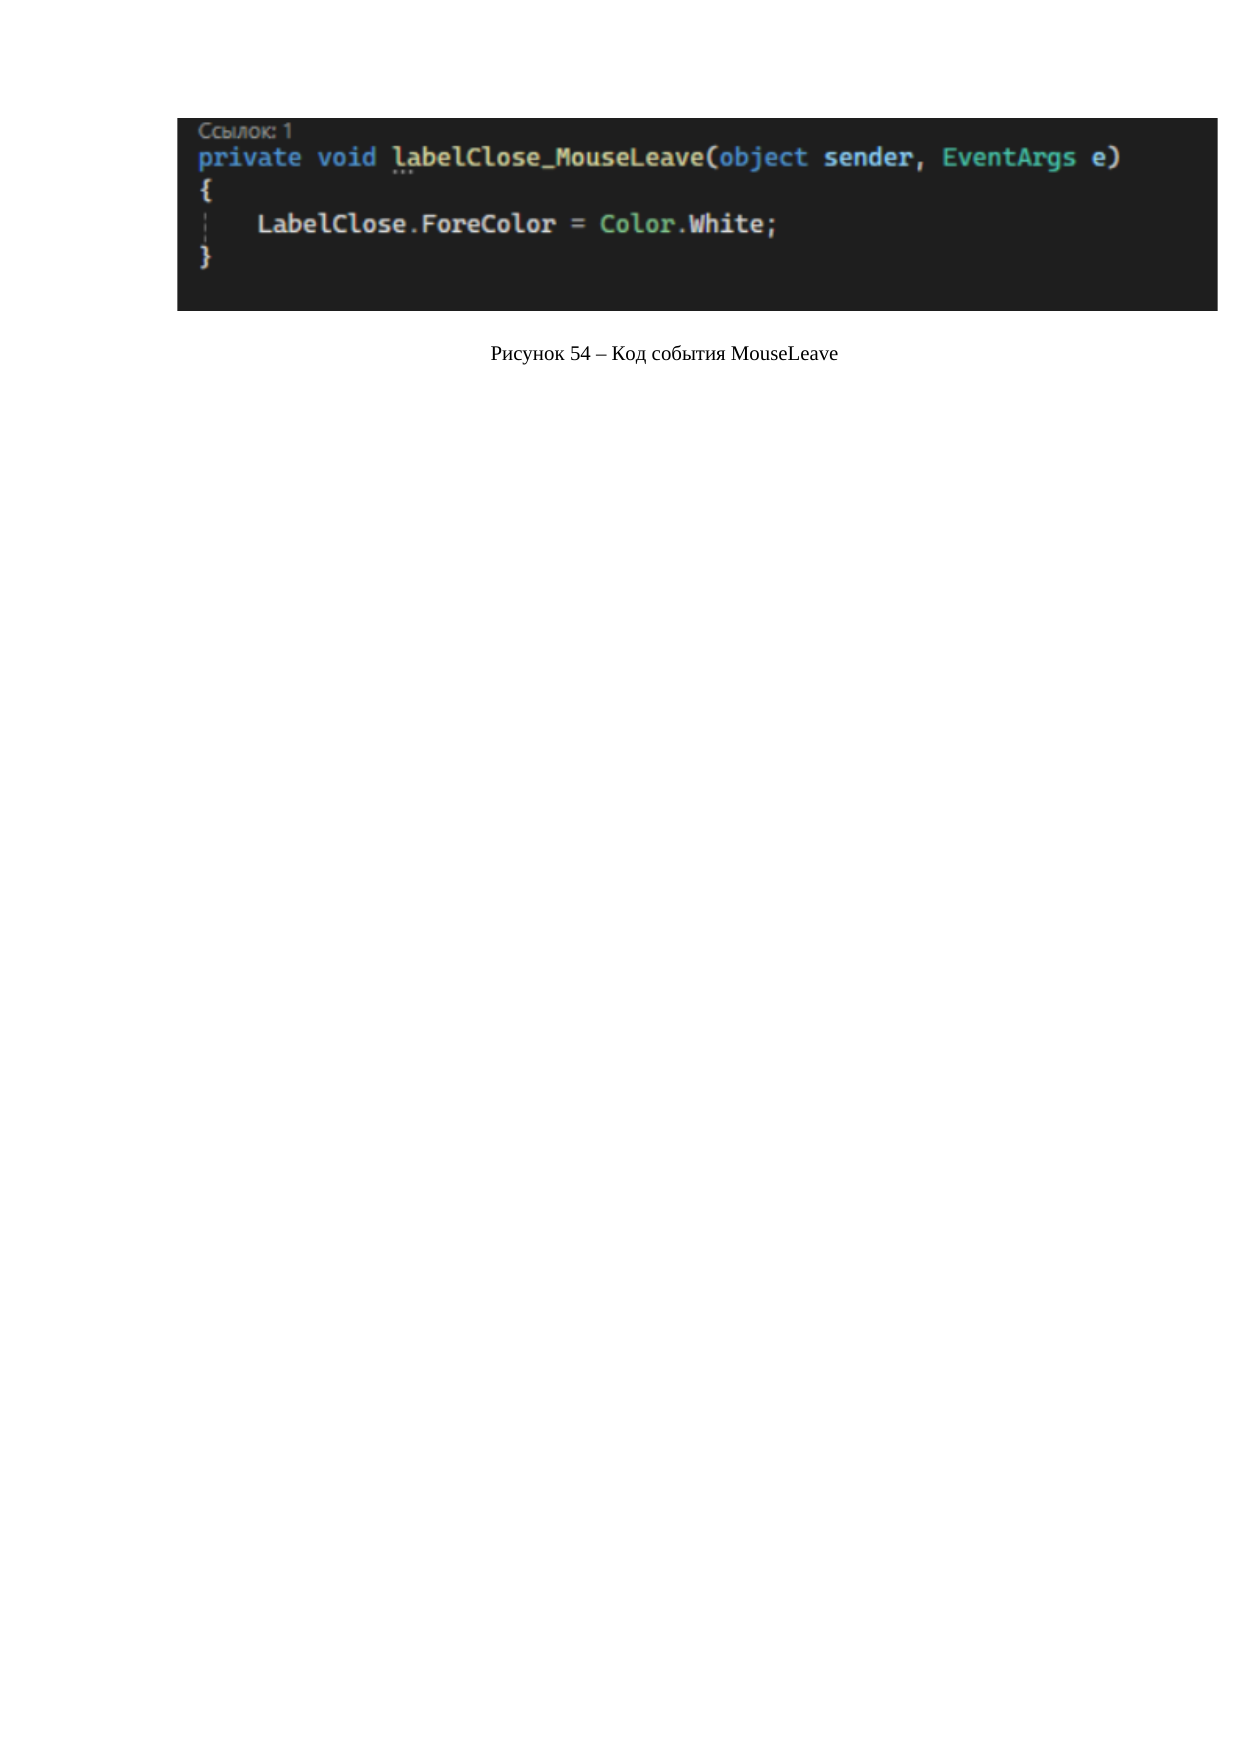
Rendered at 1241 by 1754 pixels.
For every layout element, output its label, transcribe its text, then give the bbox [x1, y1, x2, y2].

picture [177, 118, 1218, 311]
